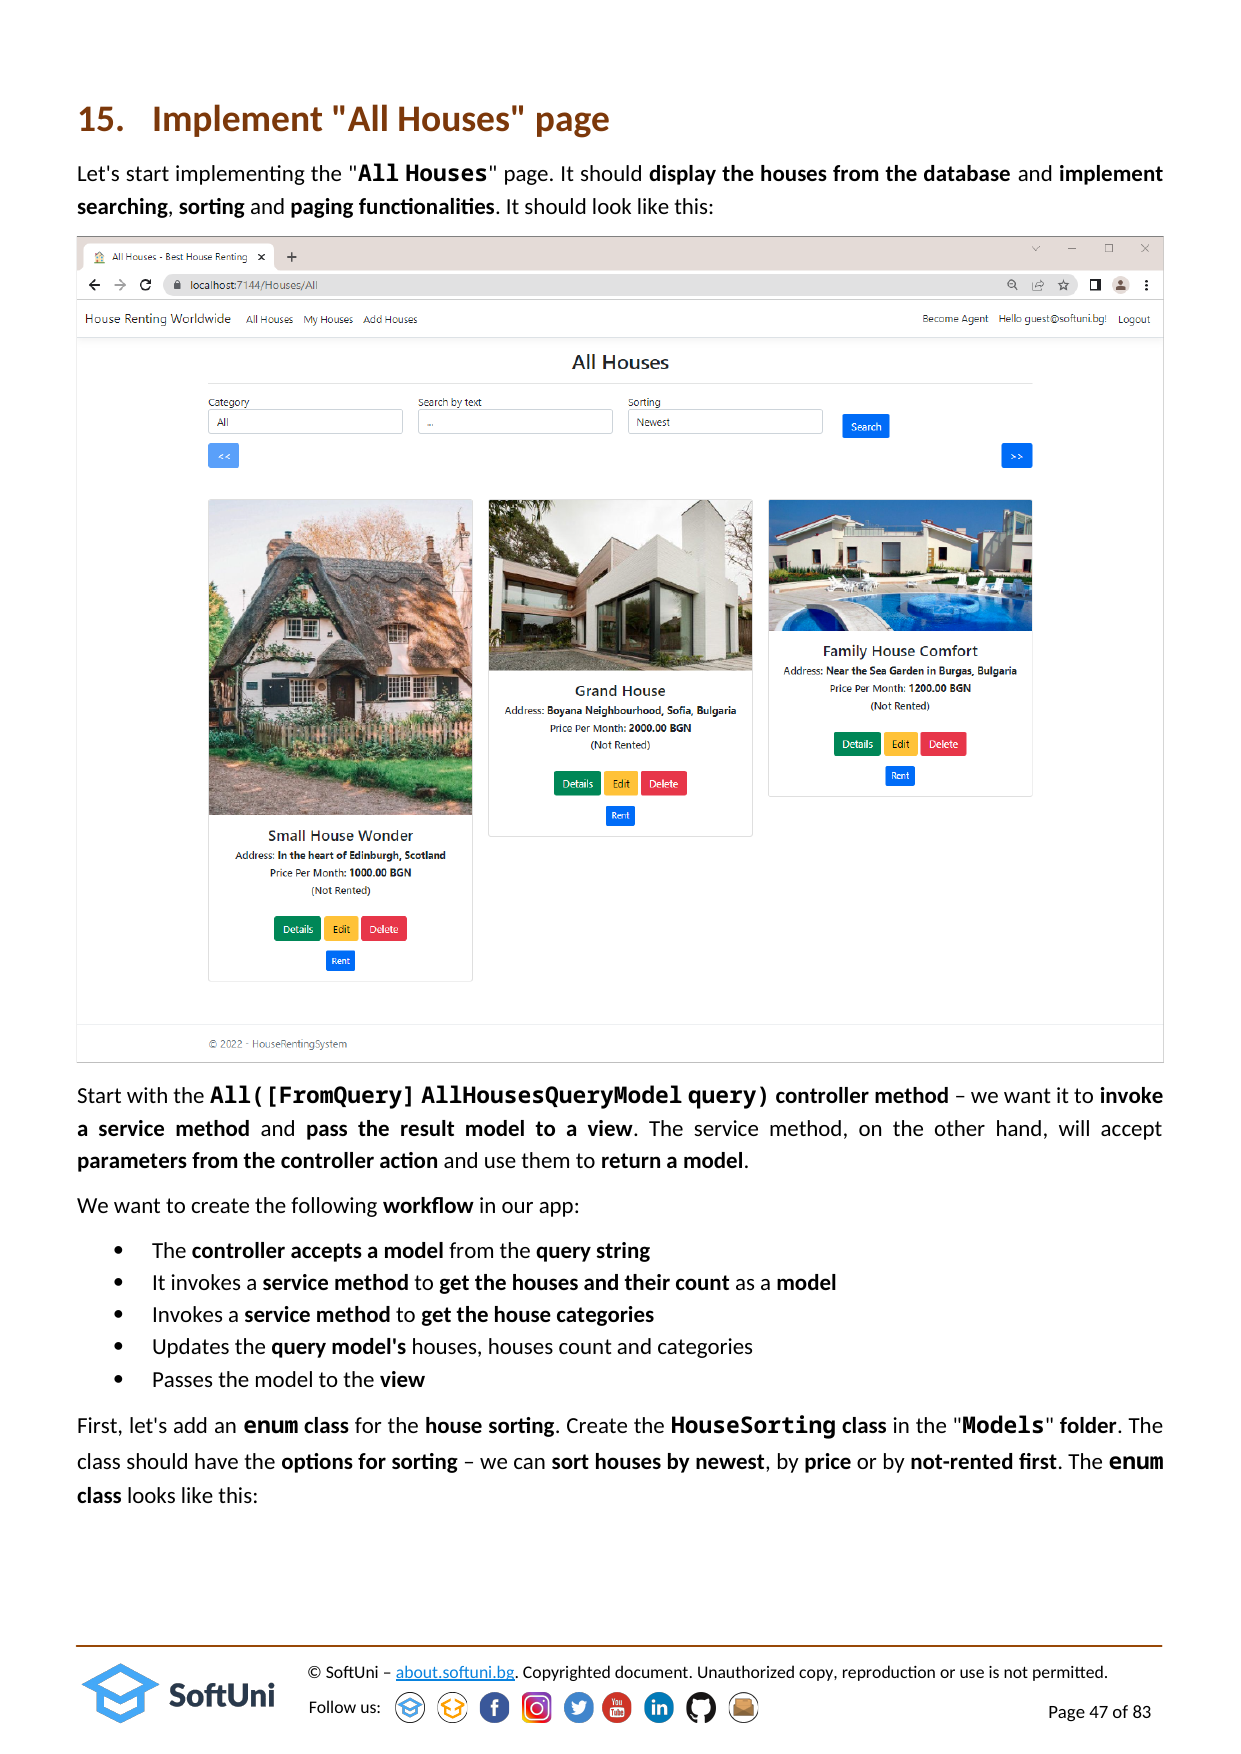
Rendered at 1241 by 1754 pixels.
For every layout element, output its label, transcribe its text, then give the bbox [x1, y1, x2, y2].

picture [602, 1692, 632, 1723]
picture [437, 1692, 468, 1723]
list Invokes a service method to get the house categories [114, 1300, 1163, 1328]
list Updates the query model's houses, houses count and categories [114, 1332, 1163, 1361]
text We want to create the following workflow in our app: [77, 1191, 1163, 1219]
picture [644, 1692, 653, 1701]
picture [665, 1692, 674, 1701]
picture [522, 1692, 552, 1723]
text First, let's add an enum class for the house sorting. Create the HouseSorting class in the "Models" folder. The class should have the options for sorting – we can sort houses by newest, by price or by not-rented first. The enum class looks like this: [77, 1409, 1163, 1509]
subtitle Implement "All Houses" page [77, 95, 1163, 141]
picture [728, 1692, 759, 1723]
picture [395, 1692, 425, 1723]
list The controller accepts a model from the query string [114, 1236, 1163, 1264]
picture [564, 1692, 594, 1723]
picture [658, 1705, 667, 1714]
picture [75, 1658, 281, 1729]
list Passes the model to the view [114, 1365, 1163, 1393]
picture [686, 1692, 716, 1723]
text Let's start implementing the "All Houses" page. It should display the houses from the database and implement searching, sorting and paging functionalities. It should look like this: [77, 156, 1163, 220]
list It invokes a service method to get the houses and their count as a model [114, 1268, 1163, 1296]
text Start with the All([FromQuery] AllHousesQueryModel query) controller method – we want it to invoke a service method and pass the result model to a view. The service method, on the other hand, will accept parameters from the controller action and use them to return a model. [77, 1079, 1163, 1174]
picture [644, 1714, 653, 1723]
picture [76, 236, 1164, 1063]
picture [479, 1692, 510, 1723]
picture [665, 1714, 674, 1723]
